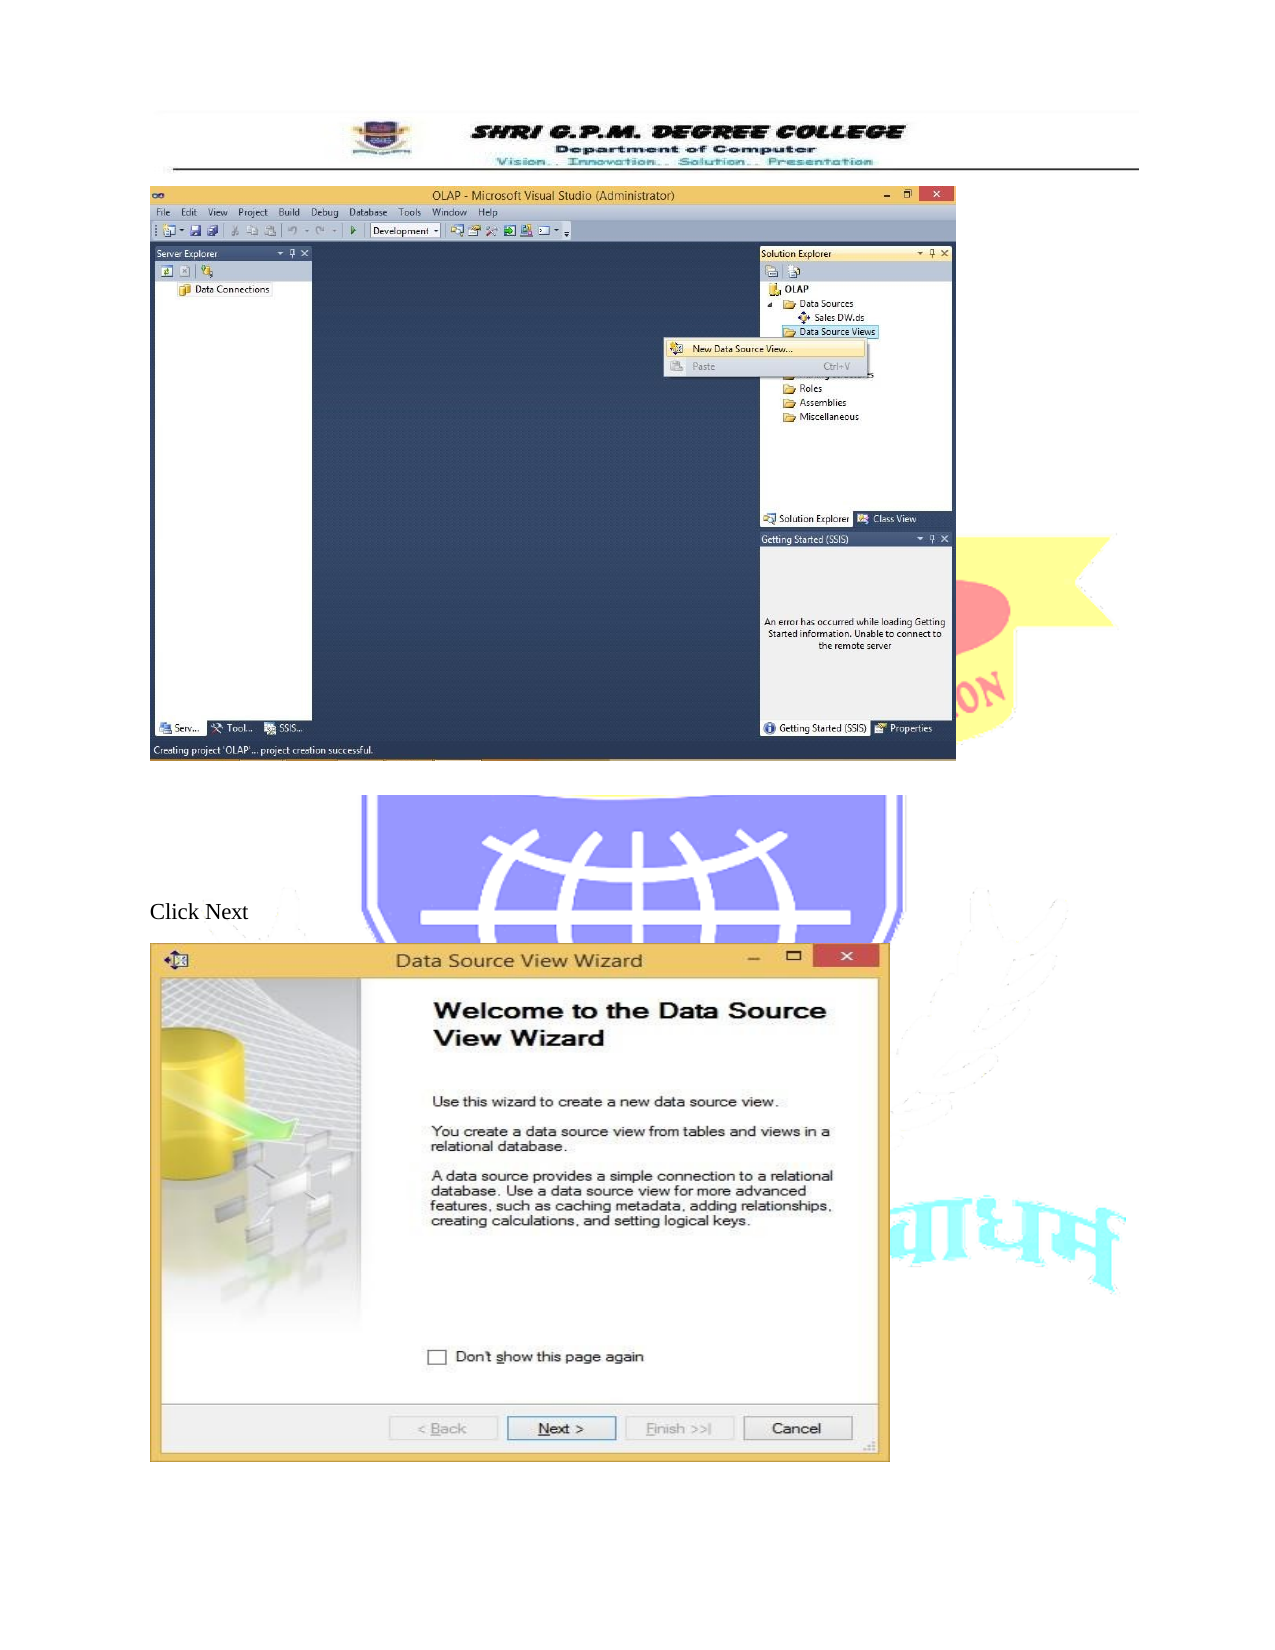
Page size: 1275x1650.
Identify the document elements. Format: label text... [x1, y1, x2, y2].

text Click Next [149, 898, 1127, 924]
picture [153, 110, 1139, 174]
picture [150, 186, 1126, 898]
picture [150, 924, 1126, 1462]
